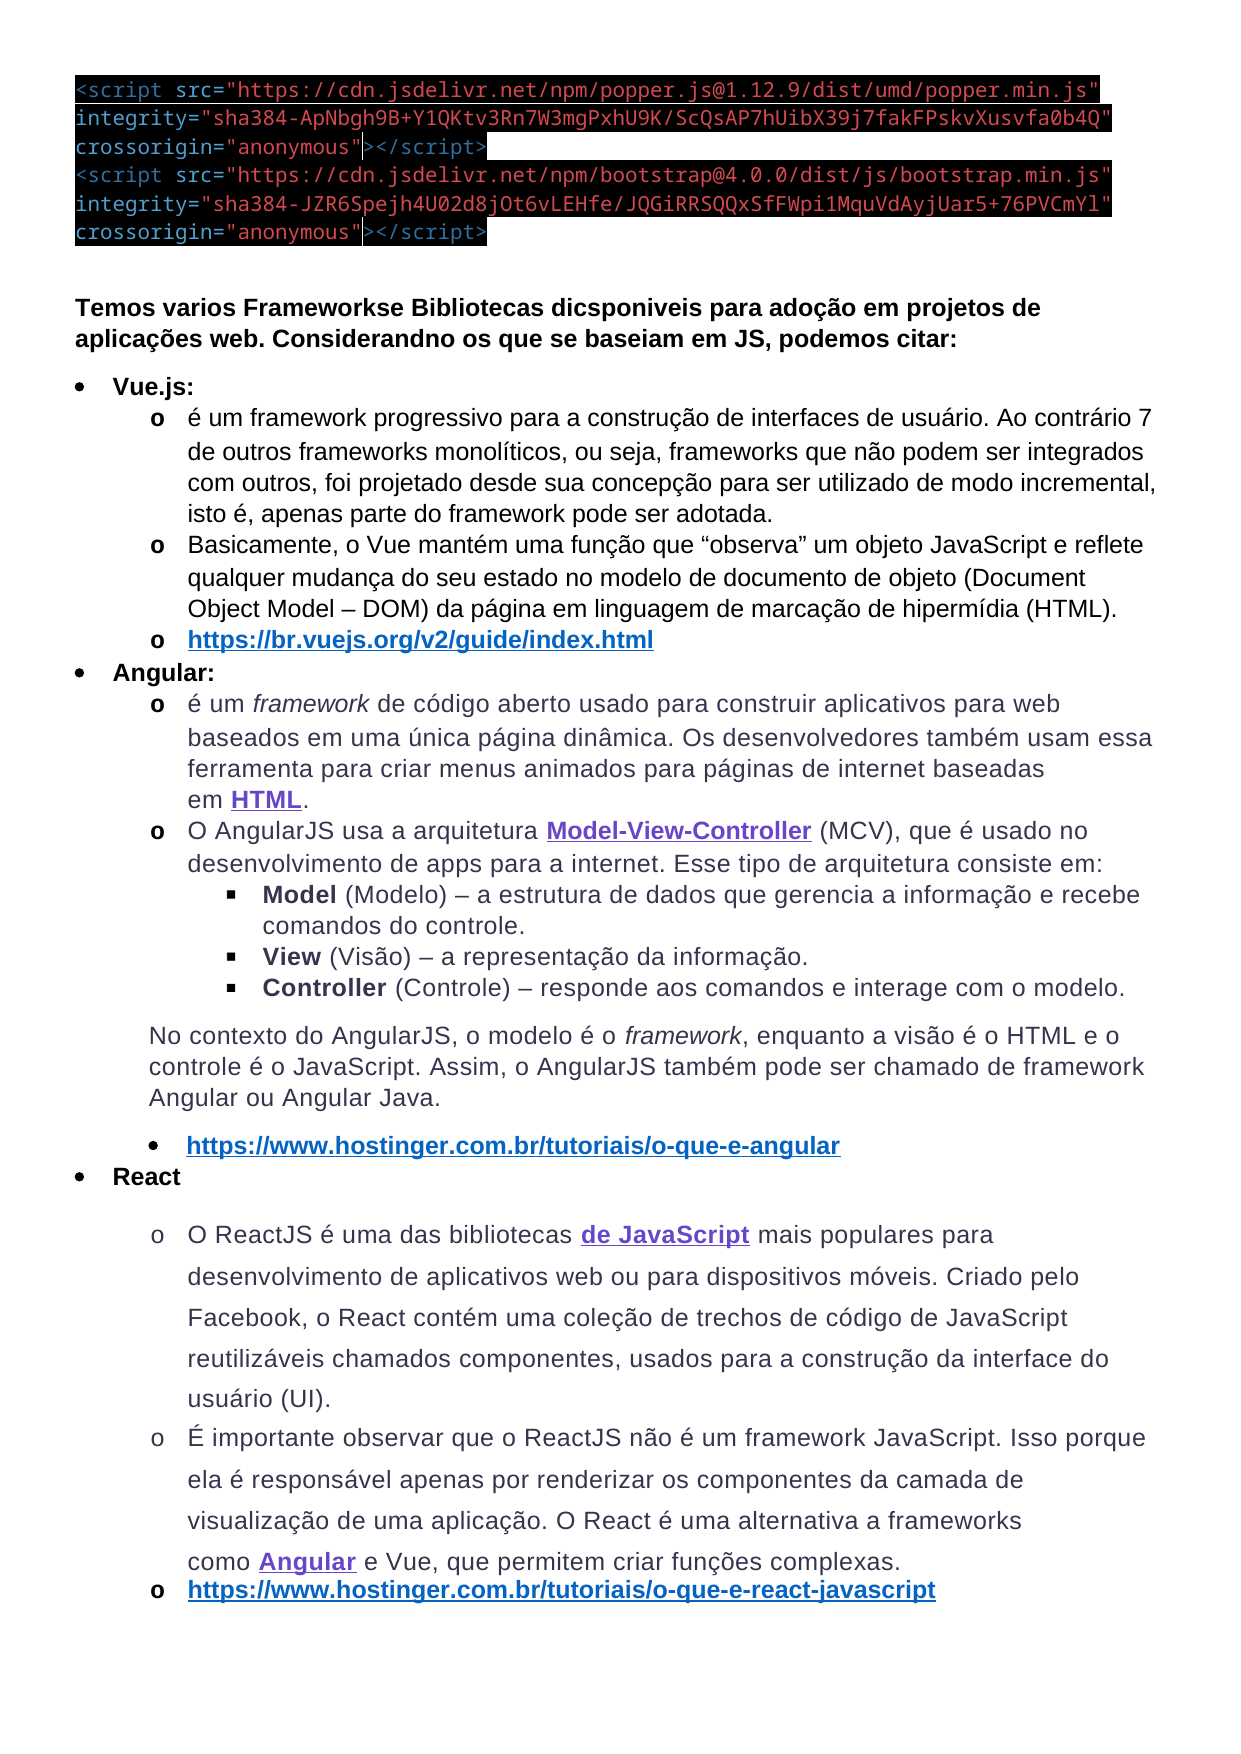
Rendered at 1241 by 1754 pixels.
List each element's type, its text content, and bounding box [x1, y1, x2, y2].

list é um framework progressivo para a construção de interfaces de usuário. Ao contrário 7 de outros frameworks monolíticos, ou seja, frameworks que não podem ser integrados com outros, foi projetado desde sua concepção para ser utilizado de modo incremental, isto é, apenas parte do framework pode ser adotada. [150, 403, 1165, 527]
list O ReactJS é uma das bibliotecas de JavaScript mais populares para desenvolvimento de aplicativos web ou para dispositivos móveis. Criado pelo Facebook, o React contém uma coleção de trechos de código de JavaScript reutilizáveis chamados componentes, usados para a construção da interface do usuário (UI). [150, 1210, 1165, 1413]
text Temos varios Frameworkse Bibliotecas dicsponiveis para adoção em projetos de aplicações web. Considerandno os que se baseiam em JS, podemos citar: [75, 293, 1165, 353]
list é um framework de código aberto usado para construir aplicativos para web baseados em uma única página dinâmica. Os desenvolvedores também usam essa ferramenta para criar menus animados para páginas de internet baseadas em HTML. [150, 689, 1165, 813]
list Angular: [75, 658, 1165, 687]
list Vue.js: [75, 372, 1165, 401]
list React [75, 1162, 1165, 1191]
list View (Visão) – a representação da informação. [225, 942, 1165, 971]
list Basicamente, o Vue mantém uma função que “observa” um objeto JavaScript e reflete qualquer mudança do seu estado no modelo de documento de objeto (Document Object Model – DOM) da página em linguagem de marcação de hipermídia (HTML). [150, 529, 1165, 623]
list https://www.hostinger.com.br/tutoriais/o-que-e-angular [149, 1131, 1165, 1160]
list https://www.hostinger.com.br/tutoriais/o-que-e-react-javascript [150, 1576, 1165, 1606]
list É importante observar que o ReactJS não é um framework JavaScript. Isso porque ela é responsável apenas por renderizar os componentes da camada de visualização de uma aplicação. O React é uma alternativa a frameworks como Angular e Vue, que permitem criar funções complexas. [150, 1413, 1165, 1576]
text <script src="https://cdn.jsdelivr.net/npm/bootstrap@4.0.0/dist/js/bootstrap.min.js" integrity="sha384-JZR6Spejh4U02d8jOt6vLEHfe/JQGiRRSQQxSfFWpi1MquVdAyjUar5+76PVCmYl" crossorigin="anonymous"></script> [487, 160, 1165, 246]
list Controller (Controle) – responde aos comandos e interage com o modelo. [225, 973, 1165, 1002]
list https://br.vuejs.org/v2/guide/index.html [150, 625, 1165, 656]
list Model (Modelo) – a estrutura de dados que gerencia a informação e recebe comandos do controle. [225, 880, 1165, 940]
list O AngularJS usa a arquitetura Model-View-Controller (MCV), que é usado no desenvolvimento de apps para a internet. Esse tipo de arquitetura consiste em: [150, 816, 1165, 878]
text No contexto do AngularJS, o modelo é o framework, enquanto a visão é o HTML e o controle é o JavaScript. Assim, o AngularJS também pode ser chamado de framework Angular ou Angular Java. [149, 1021, 1165, 1112]
text <script src="https://cdn.jsdelivr.net/npm/popper.js@1.12.9/dist/umd/popper.min.js" integrity="sha384-ApNbgh9B+Y1QKtv3Rn7W3mgPxhU9K/ScQsAP7hUibX39j7fakFPskvXusvfa0b4Q" crossorigin="anonymous"></script> [75, 75, 1165, 160]
